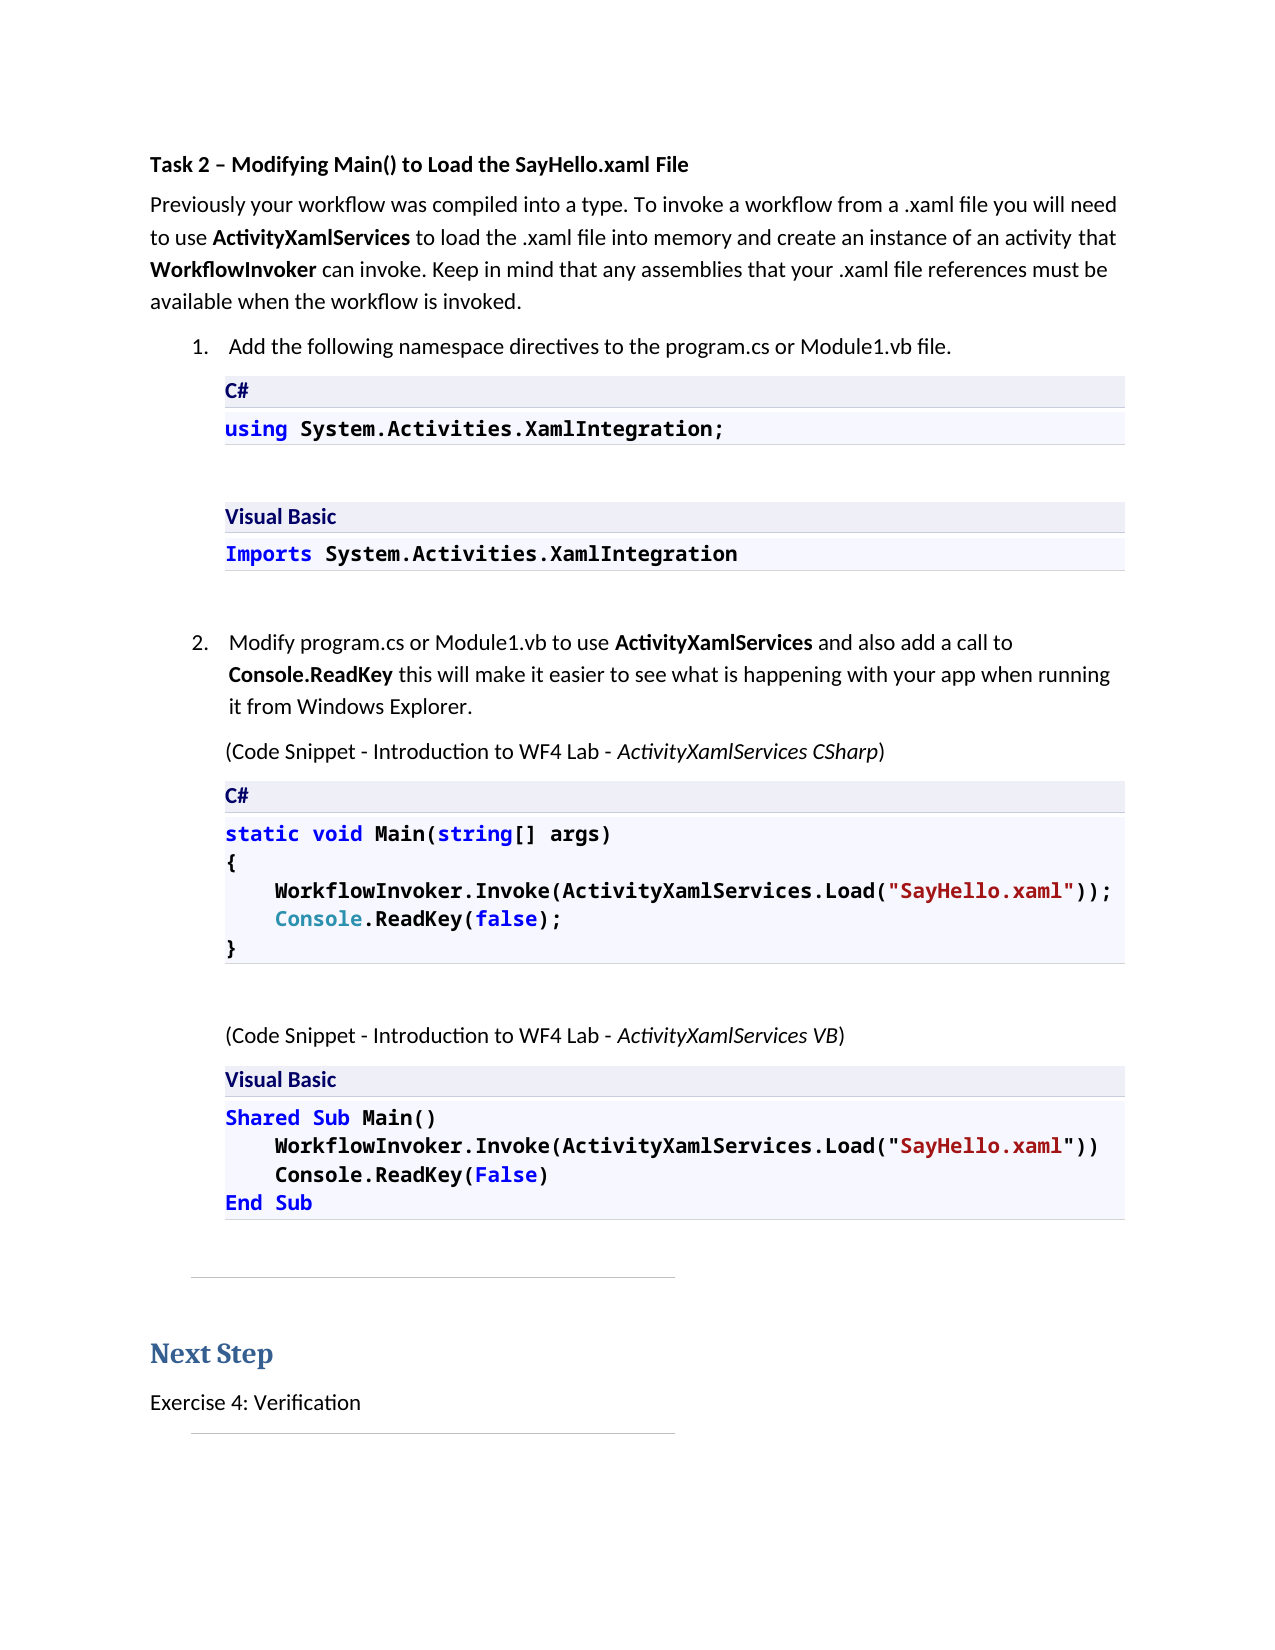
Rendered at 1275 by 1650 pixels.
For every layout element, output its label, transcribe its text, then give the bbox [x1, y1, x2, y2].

text { [225, 845, 1125, 873]
text Console.ReadKey(false); [225, 902, 1125, 930]
subtitle Next Step [150, 1337, 1125, 1371]
text (Code Snippet - Introduction to WF4 Lab - ActivityXamlServices CSharp) [225, 737, 1125, 765]
text Shared Sub Main() [225, 1101, 1125, 1129]
text Imports System.Activities.XamlIntegration [225, 538, 1125, 570]
text Task 2 – Modifying Main() to Load the SayHello.xaml File [150, 150, 1125, 178]
text Visual Basic [225, 1066, 1125, 1096]
text static void Main(string[] args) [225, 817, 1125, 845]
text C# [225, 781, 1125, 812]
list Add the following namespace directives to the program.cs or Module1.vb file. [191, 332, 1125, 360]
text (Code Snippet - Introduction to WF4 Lab - ActivityXamlServices VB) [225, 1021, 1125, 1049]
text Previously your workflow was compiled into a type. To invoke a workflow from a .xaml file you will need to use ActivityXamlServices to load the .xaml file into memory and create an instance of an activity that WorkflowInvoker can invoke. Keep in mind that any assemblies that your .xaml file references must be available when the workflow is invoked. [150, 191, 1125, 315]
text WorkflowInvoker.Invoke(ActivityXamlServices.Load("SayHello.xaml")) [225, 1129, 1125, 1157]
text Console.ReadKey(False) [225, 1157, 1125, 1186]
text Visual Basic [225, 502, 1125, 532]
list Modify program.cs or Module1.vb to use ActivityXamlServices and also add a call to Console.ReadKey this will make it easier to see what is happening with your app when running it from Windows Explorer. [191, 628, 1125, 720]
text WorkflowInvoker.Invoke(ActivityXamlServices.Load("SayHello.xaml")); [225, 873, 1125, 902]
text using System.Activities.XamlIntegration; [225, 412, 1125, 444]
text C# [225, 376, 1125, 407]
text End Sub [225, 1186, 1125, 1219]
text } [225, 930, 1125, 963]
